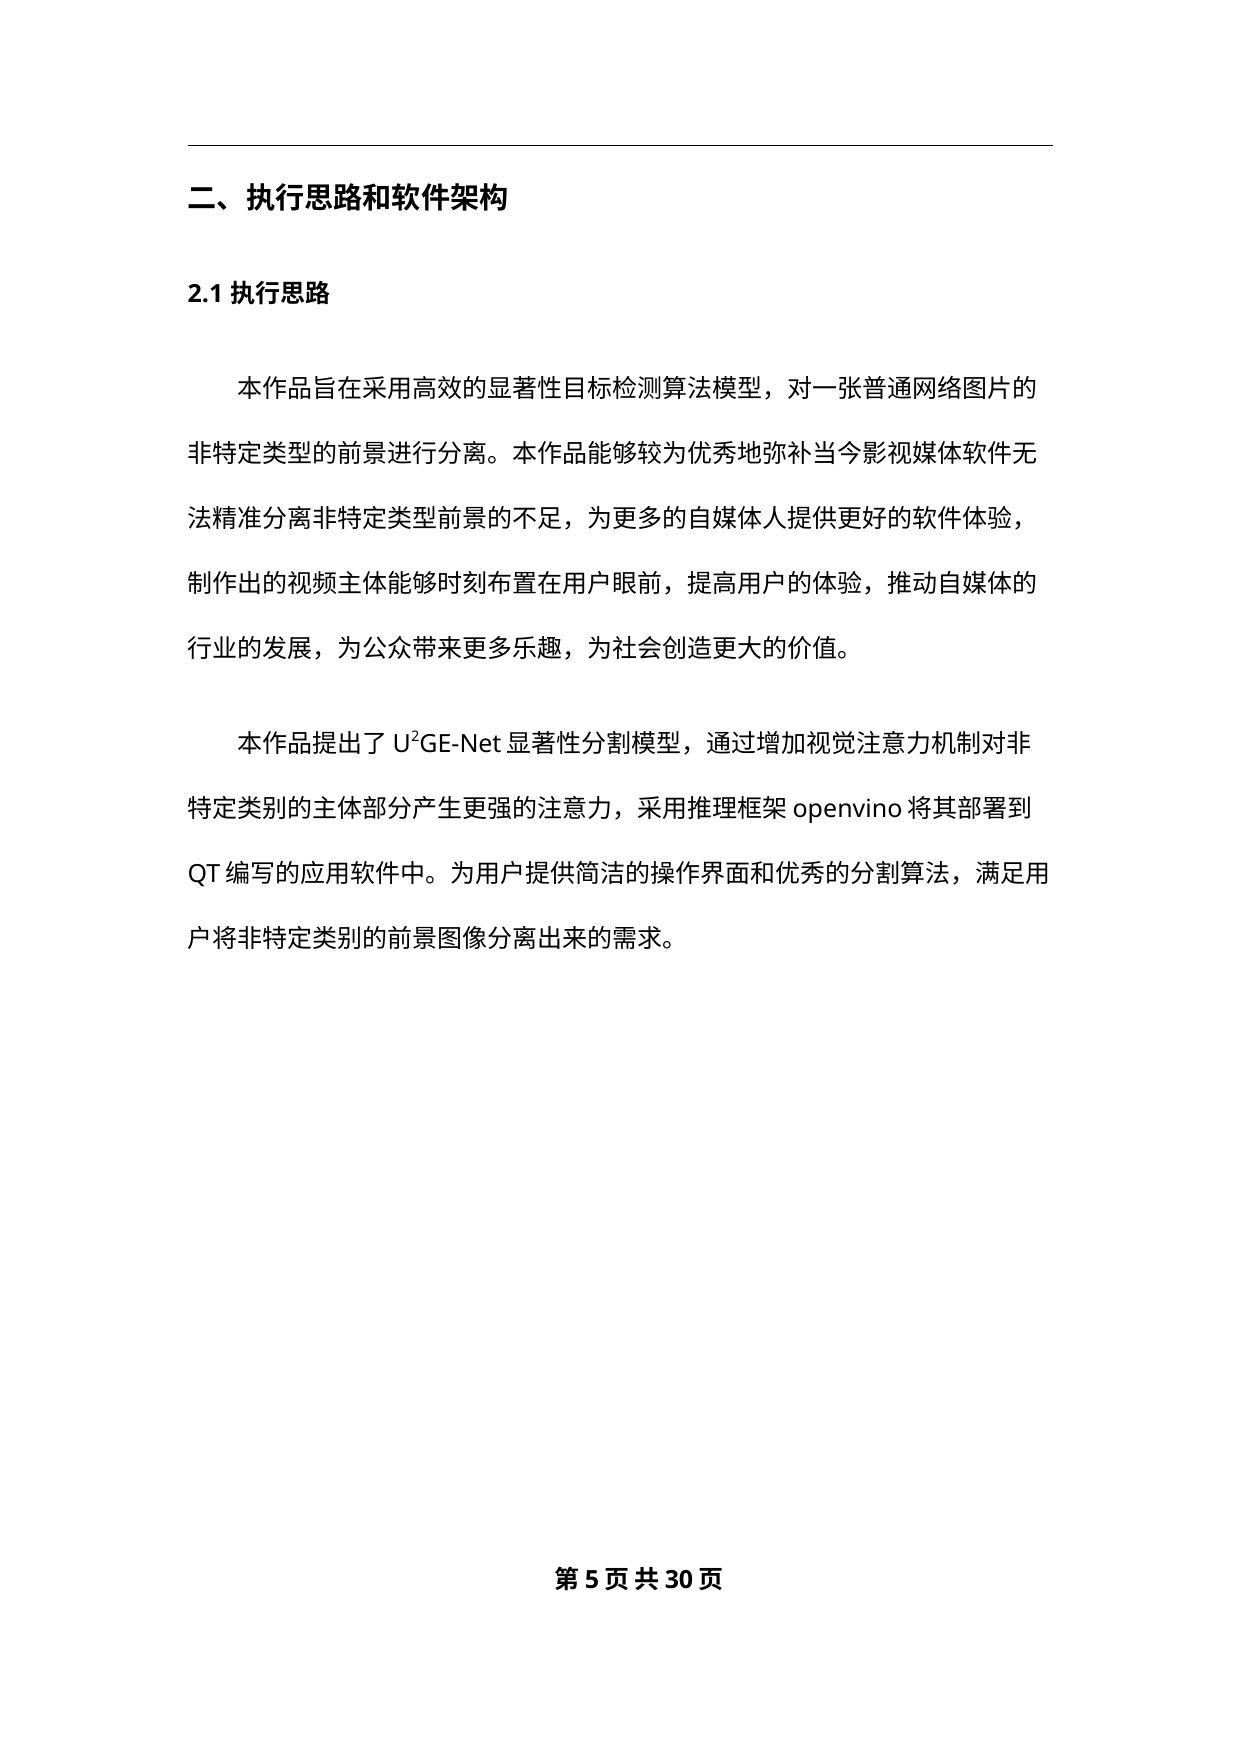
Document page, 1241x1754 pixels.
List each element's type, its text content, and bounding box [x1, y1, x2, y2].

subtitle 2.1 执行思路 [187, 259, 1053, 324]
subtitle 二、执行思路和软件架构 [187, 164, 1053, 229]
text 本作品旨在采用高效的显著性目标检测算法模型，对一张普通网络图片的非特定类型的前景进行分离。本作品能够较为优秀地弥补当今影视媒体软件无法精准分离非特定类型前景的不足，为更多的自媒体人提供更好的软件体验，制作出的视频主体能够时刻布置在用户眼前，提高用户的体验，推动自媒体的行业的发展，为公众带来更多乐趣，为社会创造更大的价值。 [187, 354, 1053, 679]
text 本作品提出了U2GE-Net显著性分割模型，通过增加视觉注意力机制对非特定类别的主体部分产生更强的注意力，采用推理框架openvino将其部署到QT编写的应用软件中。为用户提供简洁的操作界面和优秀的分割算法，满足用户将非特定类别的前景图像分离出来的需求。 [187, 709, 1053, 969]
